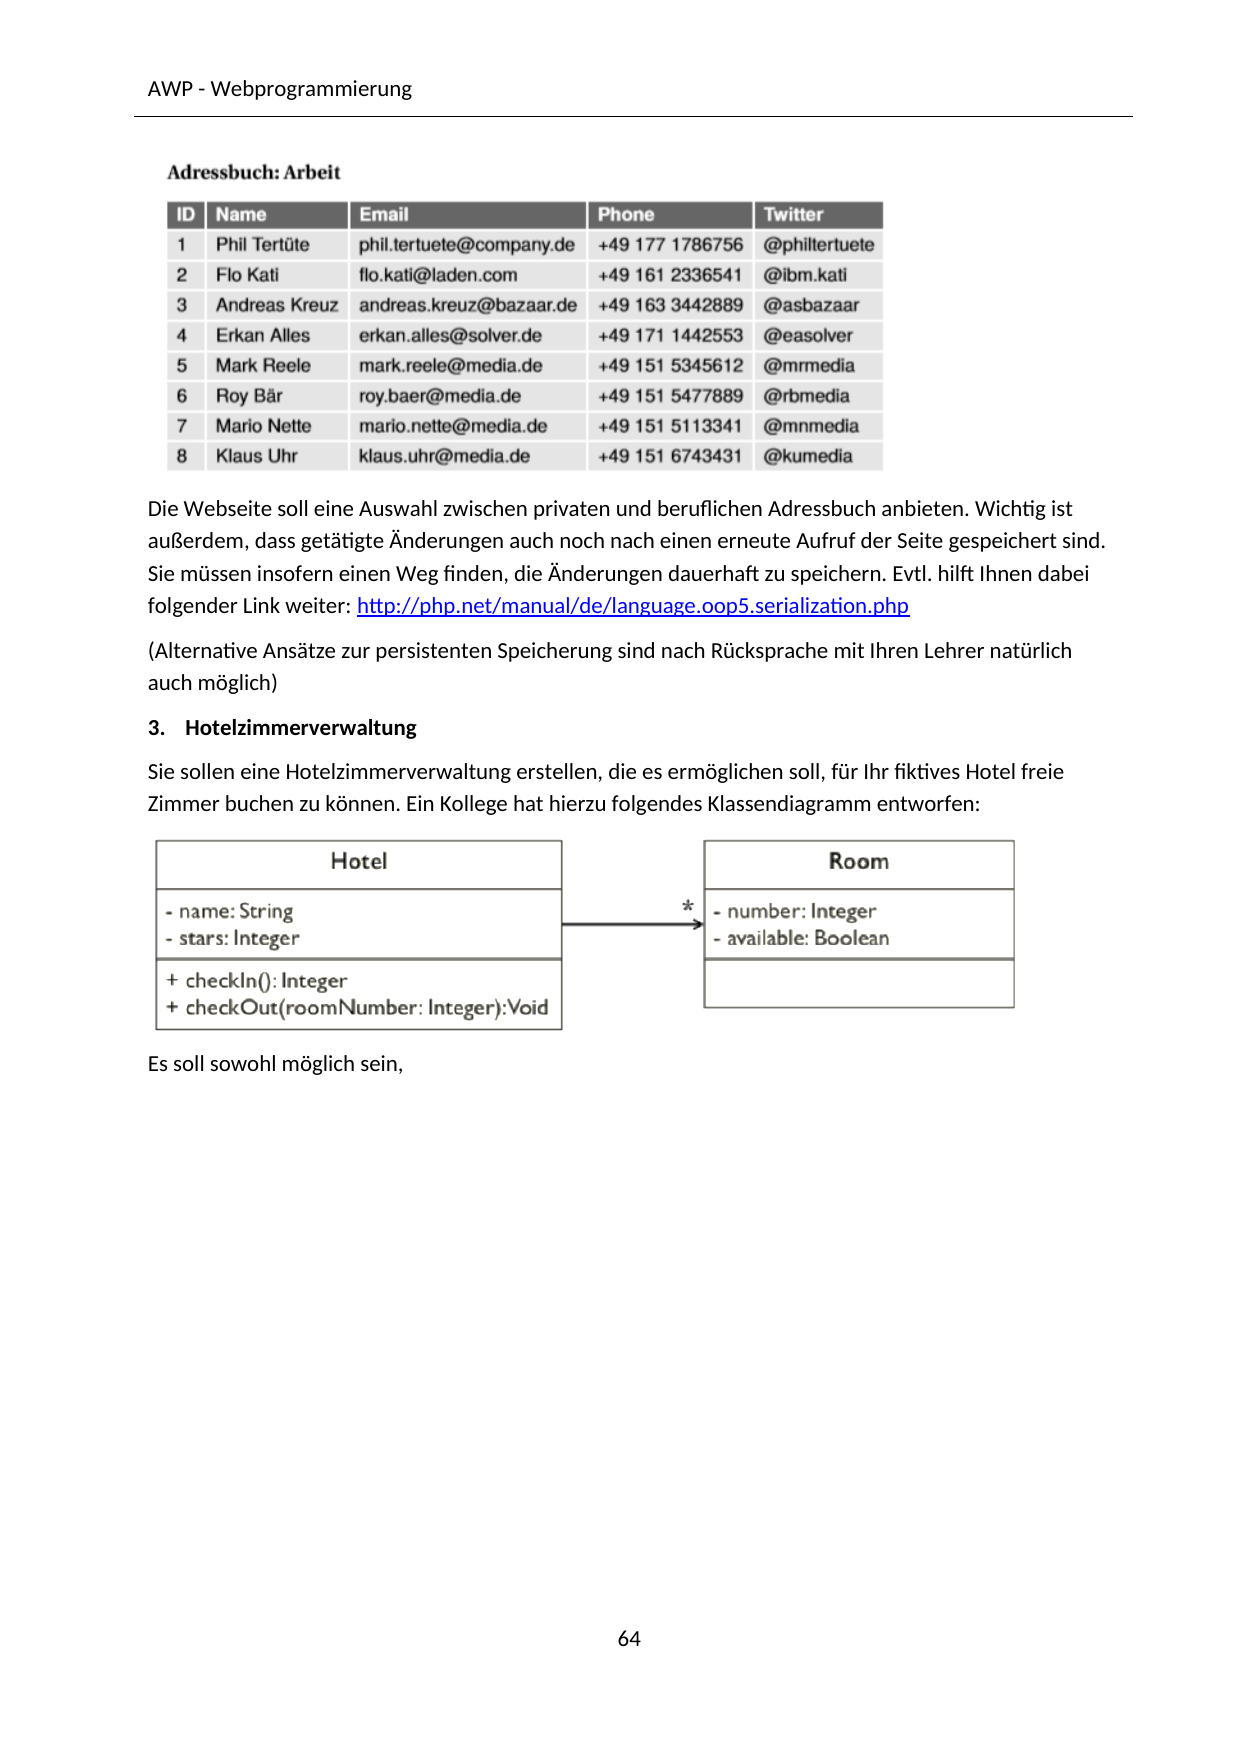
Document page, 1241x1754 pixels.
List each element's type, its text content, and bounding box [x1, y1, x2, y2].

text Die Webseite soll eine Auswahl zwischen privaten und beruflichen Adressbuch anbieten. Wichtig ist außerdem, dass getätigte Änderungen auch noch nach einen erneute Aufruf der Seite gespeichert sind. Sie müssen insofern einen Weg finden, die Änderungen dauerhaft zu speichern. Evtl. hilft Ihnen dabei folgender Link weiter: http://php.net/manual/de/language.oop5.serialization.php [148, 494, 1110, 619]
text (Alternative Ansätze zur persistenten Speicherung sind nach Rücksprache mit Ihren Lehrer natürlich auch möglich) [148, 636, 1110, 696]
picture [147, 141, 1005, 478]
picture [147, 834, 1044, 1032]
text Es soll sowohl möglich sein, [148, 1049, 1110, 1077]
list Hotelzimmerverwaltung [148, 713, 1110, 741]
text Sie sollen eine Hotelzimmerverwaltung erstellen, die es ermöglichen soll, für Ihr fiktives Hotel freie Zimmer buchen zu können. Ein Kollege hat hierzu folgendes Klassendiagramm entworfen: [148, 757, 1110, 817]
